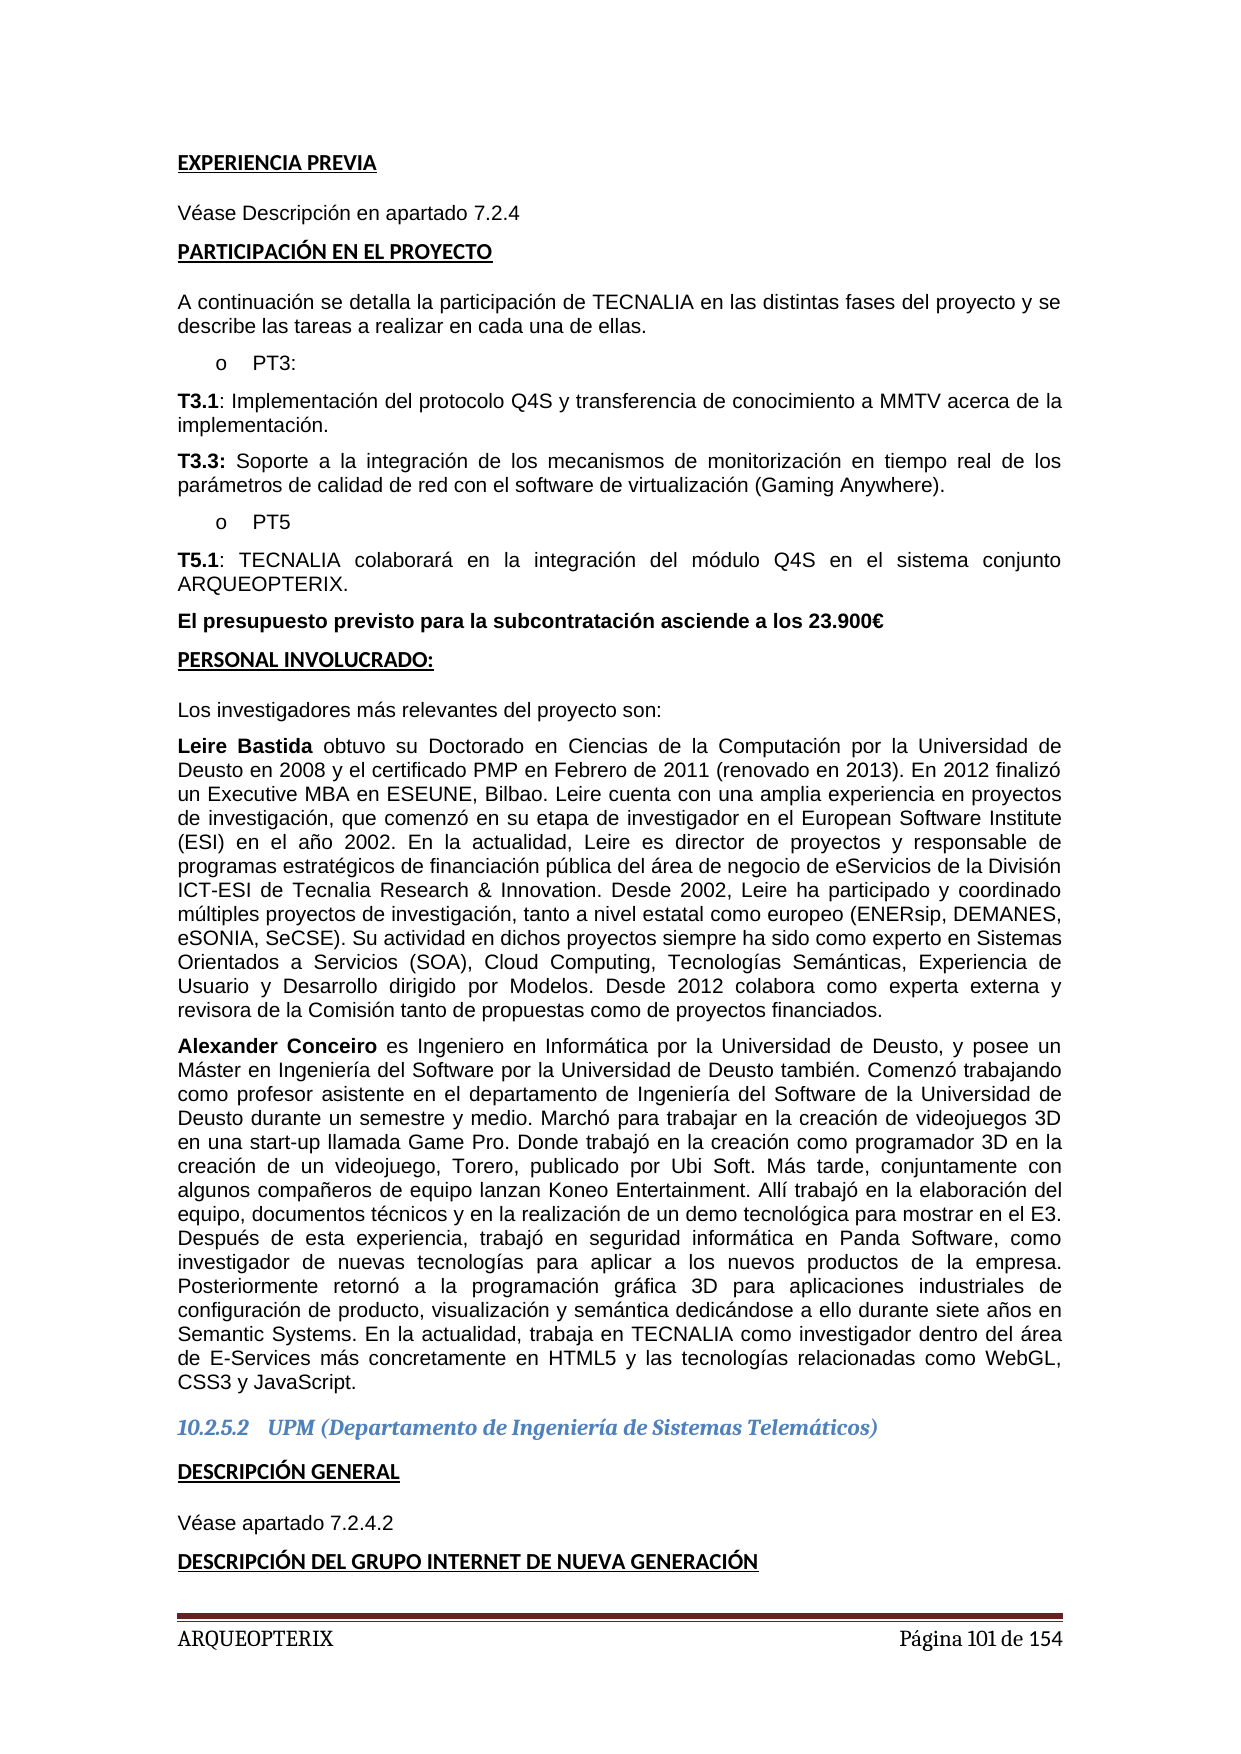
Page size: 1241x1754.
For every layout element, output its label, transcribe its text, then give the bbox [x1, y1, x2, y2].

text A continuación se detalla la participación de TECNALIA en las distintas fases del proyecto y se describe las tareas a realizar en cada una de ellas. [177, 290, 1063, 338]
text T3.1: Implementación del protocolo Q4S y transferencia de conocimiento a MMTV acerca de la implementación. [177, 389, 1063, 437]
text PERSONAL INVOLUCRADO: [177, 645, 1063, 673]
text T5.1: TECNALIA colaborará en la integración del módulo Q4S en el sistema conjunto ARQUEOPTERIX. [177, 548, 1063, 596]
text PARTICIPACIÓN EN EL PROYECTO [177, 237, 1063, 265]
text DESCRIPCIÓN DEL GRUPO INTERNET DE NUEVA GENERACIÓN [177, 1547, 1063, 1575]
text Véase Descripción en apartado 7.2.4 [177, 201, 1063, 224]
text DESCRIPCIÓN GENERAL [177, 1457, 1063, 1485]
text T3.3: Soporte a la integración de los mecanismos de monitorización en tiempo real de los parámetros de calidad de red con el software de virtualización (Gaming Anywhere). [177, 449, 1063, 497]
text Alexander Conceiro es Ingeniero en Informática por la Universidad de Deusto, y posee un Máster en Ingeniería del Software por la Universidad de Deusto también. Comenzó trabajando como profesor asistente en el departamento de Ingeniería del Software de la Universidad de Deusto durante un semestre y medio. Marchó para trabajar en la creación de videojuegos 3D en una start-up llamada Game Pro. Donde trabajó en la creación como programador 3D en la creación de un videojuego, Torero, publicado por Ubi Soft. Más tarde, conjuntamente con algunos compañeros de equipo lanzan Koneo Entertainment. Allí trabajó en la elaboración del equipo, documentos técnicos y en la realización de un demo tecnológica para mostrar en el E3. Después de esta experiencia, trabajó en seguridad informática en Panda Software, como investigador de nuevas tecnologías para aplicar a los nuevos productos de la empresa. Posteriormente retornó a la programación gráfica 3D para aplicaciones industriales de configuración de producto, visualización y semántica dedicándose a ello durante siete años en Semantic Systems. En la actualidad, trabaja en TECNALIA como investigador dentro del área de E-Services más concretamente en HTML5 y las tecnologías relacionadas como WebGL, CSS3 y JavaScript. [177, 1034, 1063, 1394]
text El presupuesto previsto para la subcontratación asciende a los 23.900€ [177, 608, 1063, 632]
text Leire Bastida obtuvo su Doctorado en Ciencias de la Computación por la Universidad de Deusto en 2008 y el certificado PMP en Febrero de 2011 (renovado en 2013). En 2012 finalizó un Executive MBA en ESEUNE, Bilbao. Leire cuenta con una amplia experiencia en proyectos de investigación, que comenzó en su etapa de investigador en el European Software Institute (ESI) en el año 2002. En la actualidad, Leire es director de proyectos y responsable de programas estratégicos de financiación pública del área de negocio de eServicios de la División ICT-ESI de Tecnalia Research & Innovation. Desde 2002, Leire ha participado y coordinado múltiples proyectos de investigación, tanto a nivel estatal como europeo (ENERsip, DEMANES, eSONIA, SeCSE). Su actividad en dichos proyectos siempre ha sido como experto en Sistemas Orientados a Servicios (SOA), Cloud Computing, Tecnologías Semánticas, Experiencia de Usuario y Desarrollo dirigido por Modelos. Desde 2012 colabora como experta externa y revisora de la Comisión tanto de propuestas como de proyectos financiados. [177, 734, 1063, 1022]
text PT3: [215, 351, 1063, 376]
text Véase apartado 7.2.4.2 [177, 1510, 1063, 1534]
text PT5 [215, 510, 1063, 536]
subtitle UPM (Departamento de Ingeniería de Sistemas Telemáticos) [177, 1414, 1063, 1441]
text Los investigadores más relevantes del proyecto son: [177, 698, 1063, 722]
text EXPERIENCIA PREVIA [177, 148, 1063, 176]
